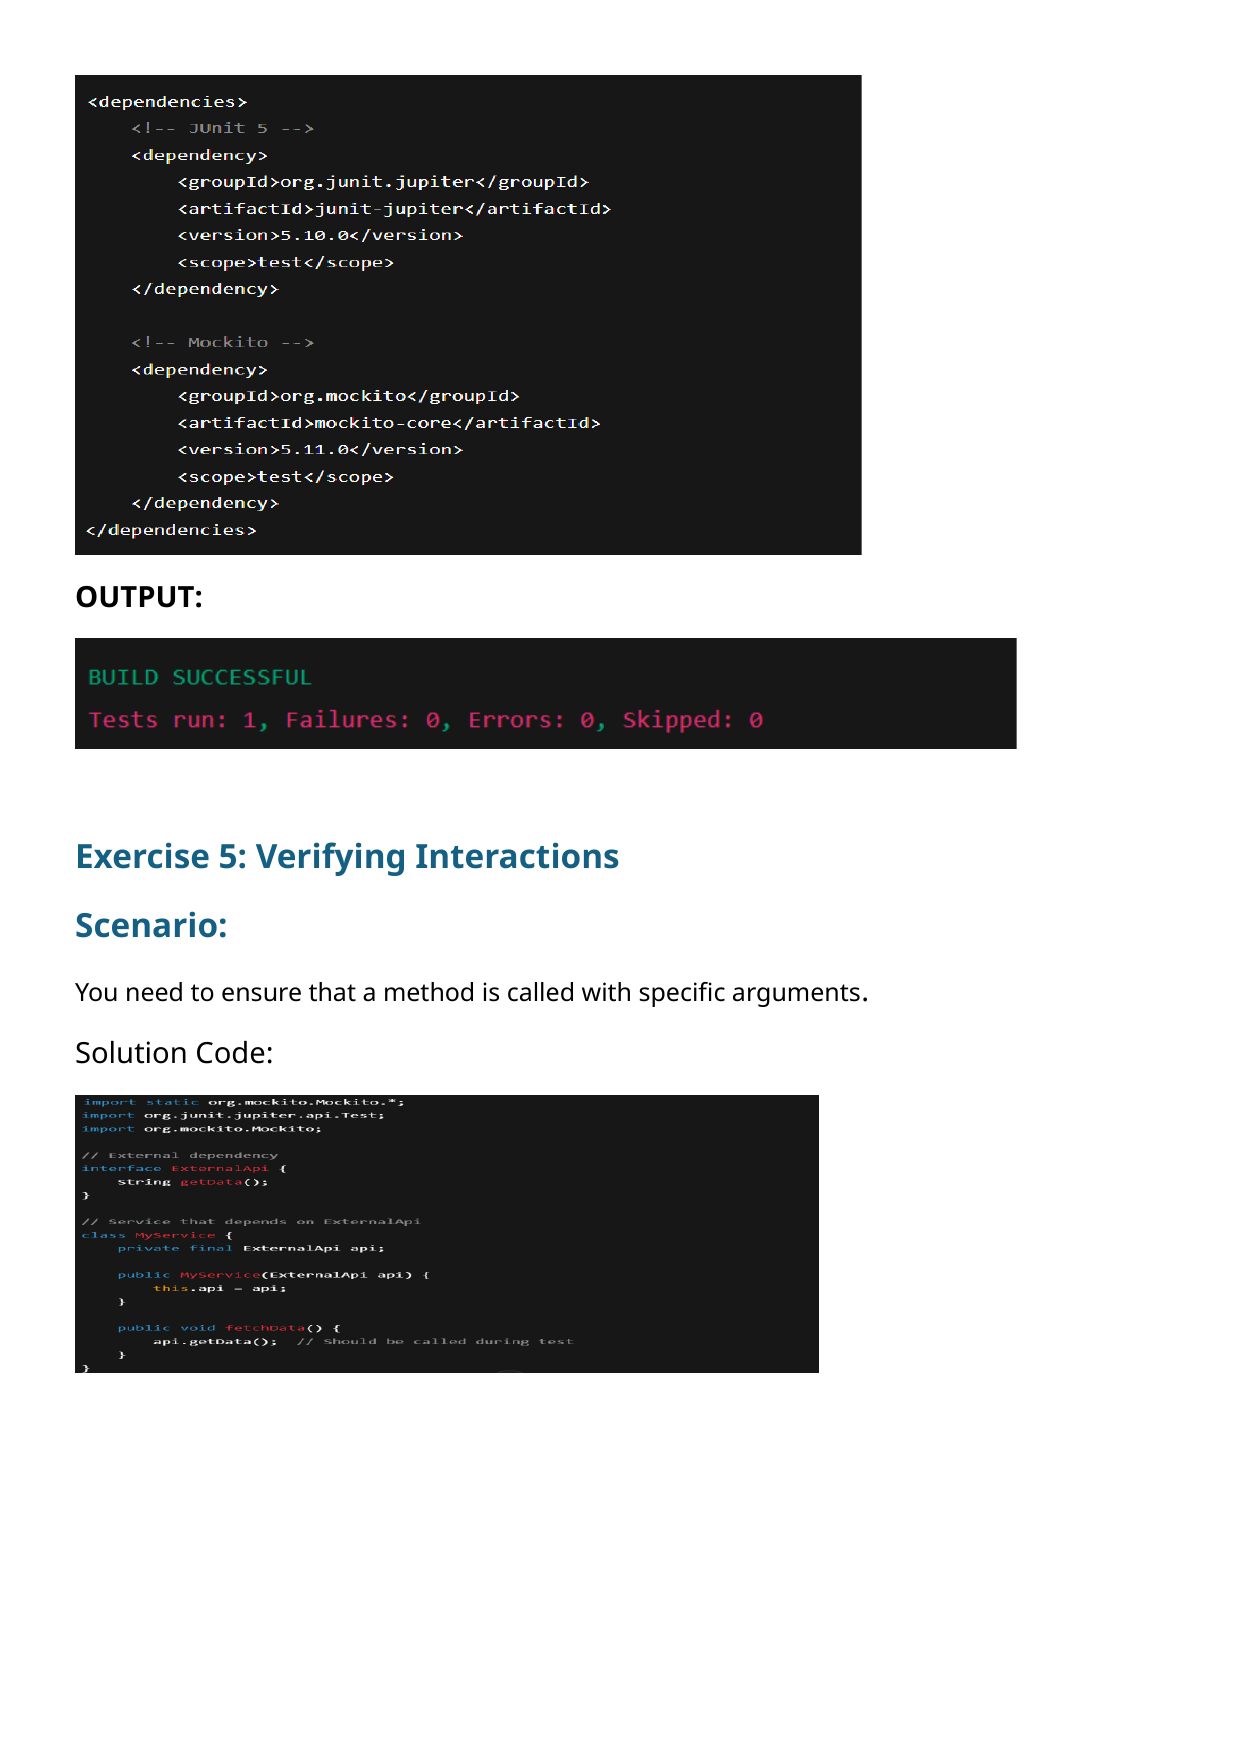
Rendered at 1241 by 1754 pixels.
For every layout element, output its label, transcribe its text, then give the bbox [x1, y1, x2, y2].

text You need to ensure that a method is called with specific arguments. [75, 970, 1165, 1010]
picture [75, 75, 862, 555]
text Scenario: [75, 902, 1165, 947]
text OUTPUT: [75, 576, 1165, 616]
text Solution Code: [75, 1033, 1165, 1072]
text Exercise 5: Verifying Interactions [75, 833, 1165, 878]
picture [75, 638, 1017, 749]
picture [75, 1095, 819, 1373]
